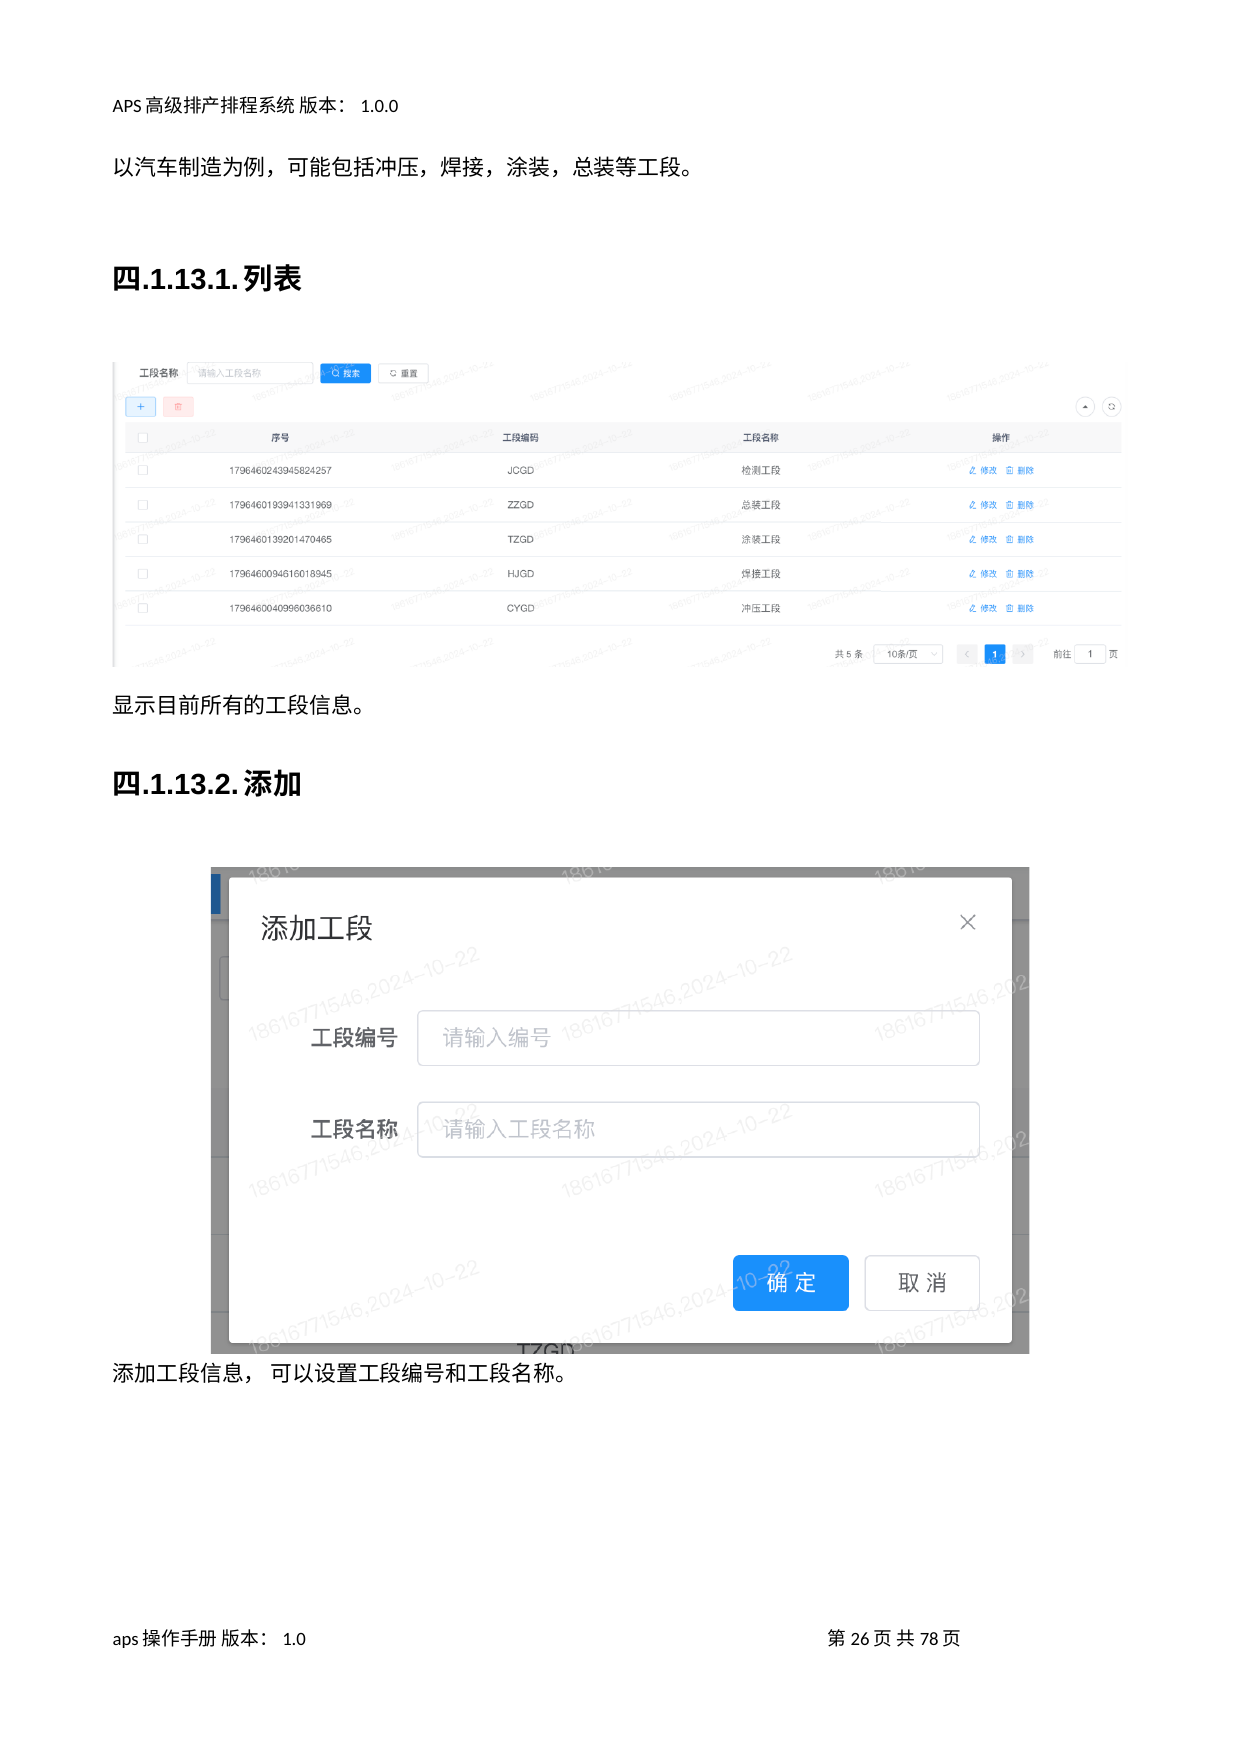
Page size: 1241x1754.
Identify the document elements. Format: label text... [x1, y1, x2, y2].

picture [210, 867, 1030, 1354]
text 显示目前所有的工段信息。 [112, 688, 1128, 720]
subtitle 列表 [112, 244, 1128, 309]
picture [112, 362, 1128, 667]
text 以汽车制造为例，可能包括冲压，焊接，涂装，总装等工段。 [112, 150, 1128, 182]
text 添加工段信息， 可以设置工段编号和工段名称。 [112, 1355, 1128, 1388]
subtitle 添加 [112, 749, 1128, 814]
